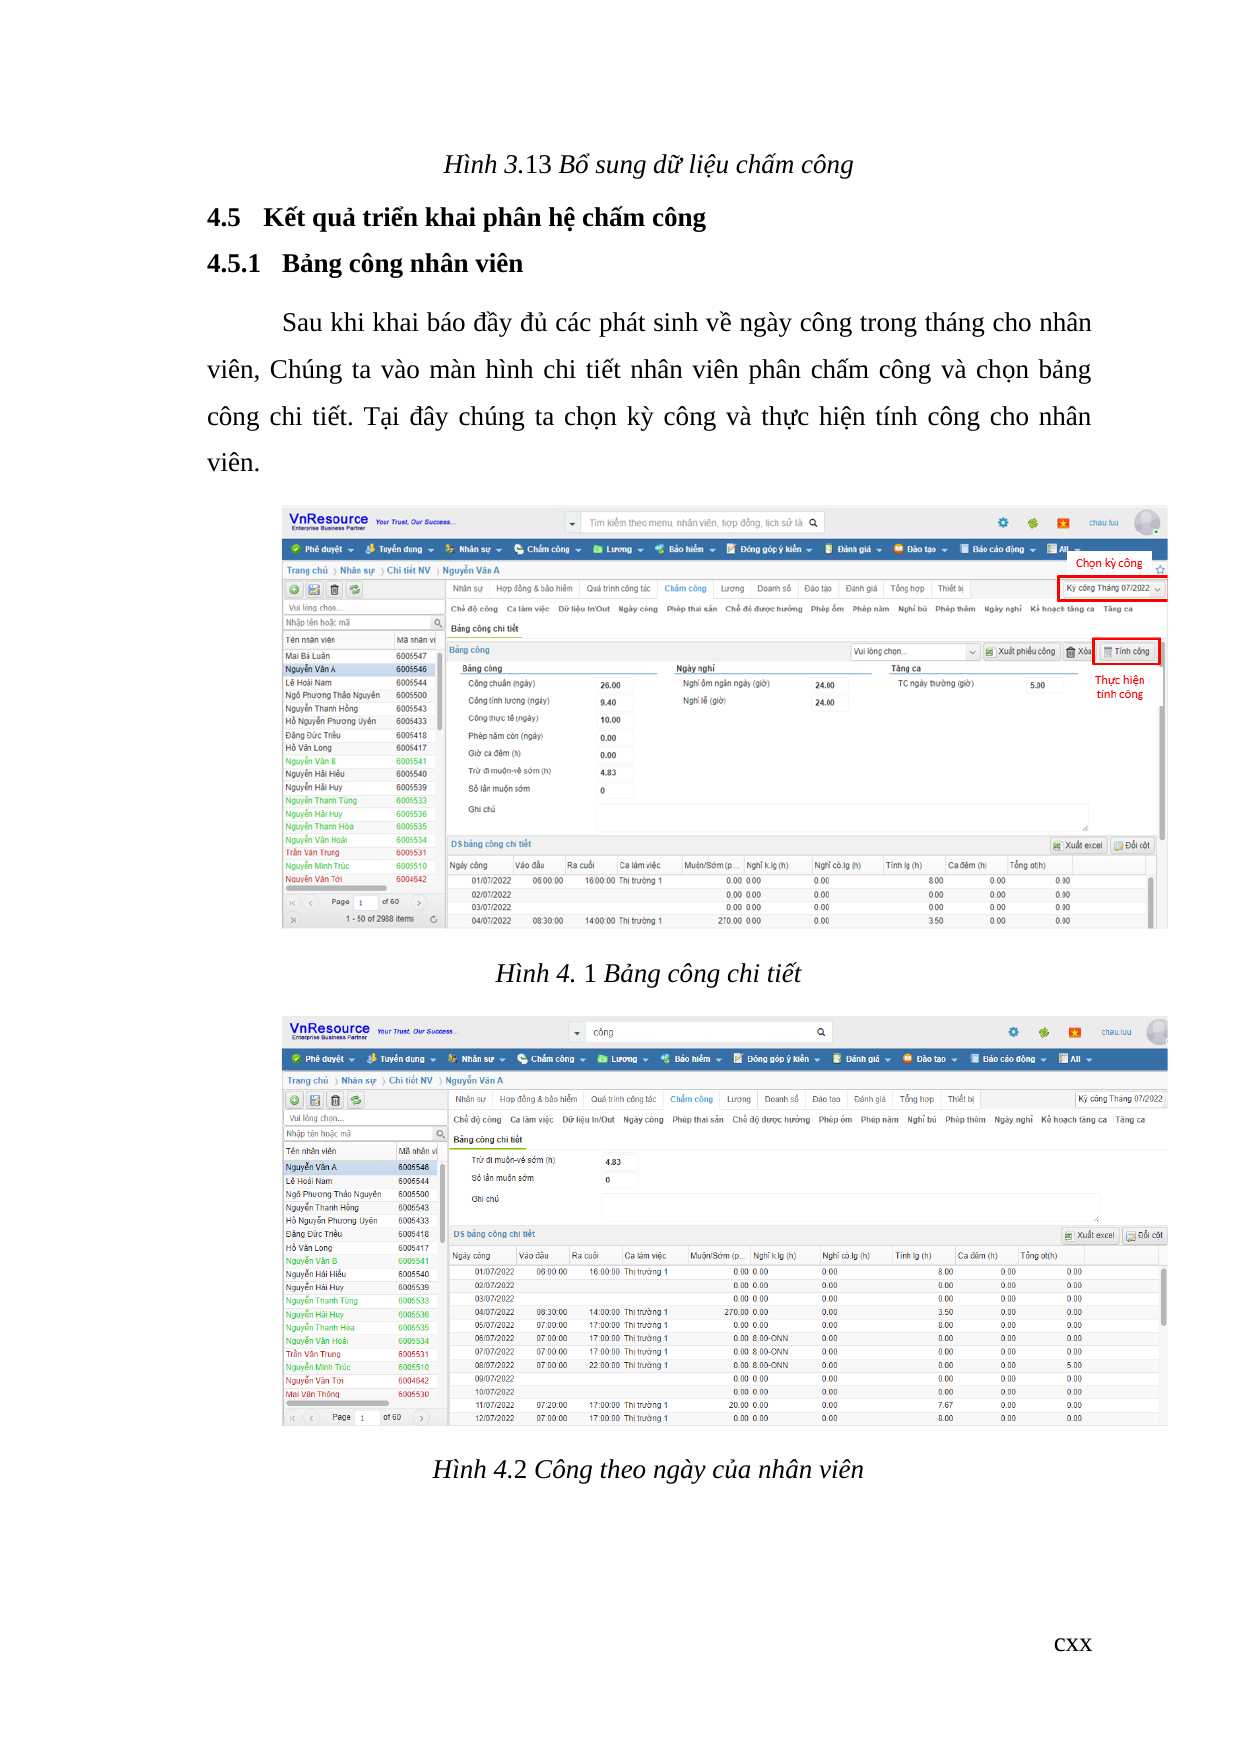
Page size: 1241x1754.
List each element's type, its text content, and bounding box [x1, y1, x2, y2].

list Bảng công nhân viên [207, 247, 1092, 278]
picture [281, 505, 1168, 929]
text Sau khi khai báo đầy đủ các phát sinh về ngày công trong tháng cho nhân viên, Chúng ta vào màn hình chi tiết nhân viên phân chấm công và chọn bảng công chi tiết. Tại đây chúng ta chọn kỳ công và thực hiện tính công cho nhân viên. [207, 306, 1092, 478]
list Kết quả triển khai phân hệ chấm công [207, 201, 1092, 232]
picture [281, 1016, 1168, 1426]
